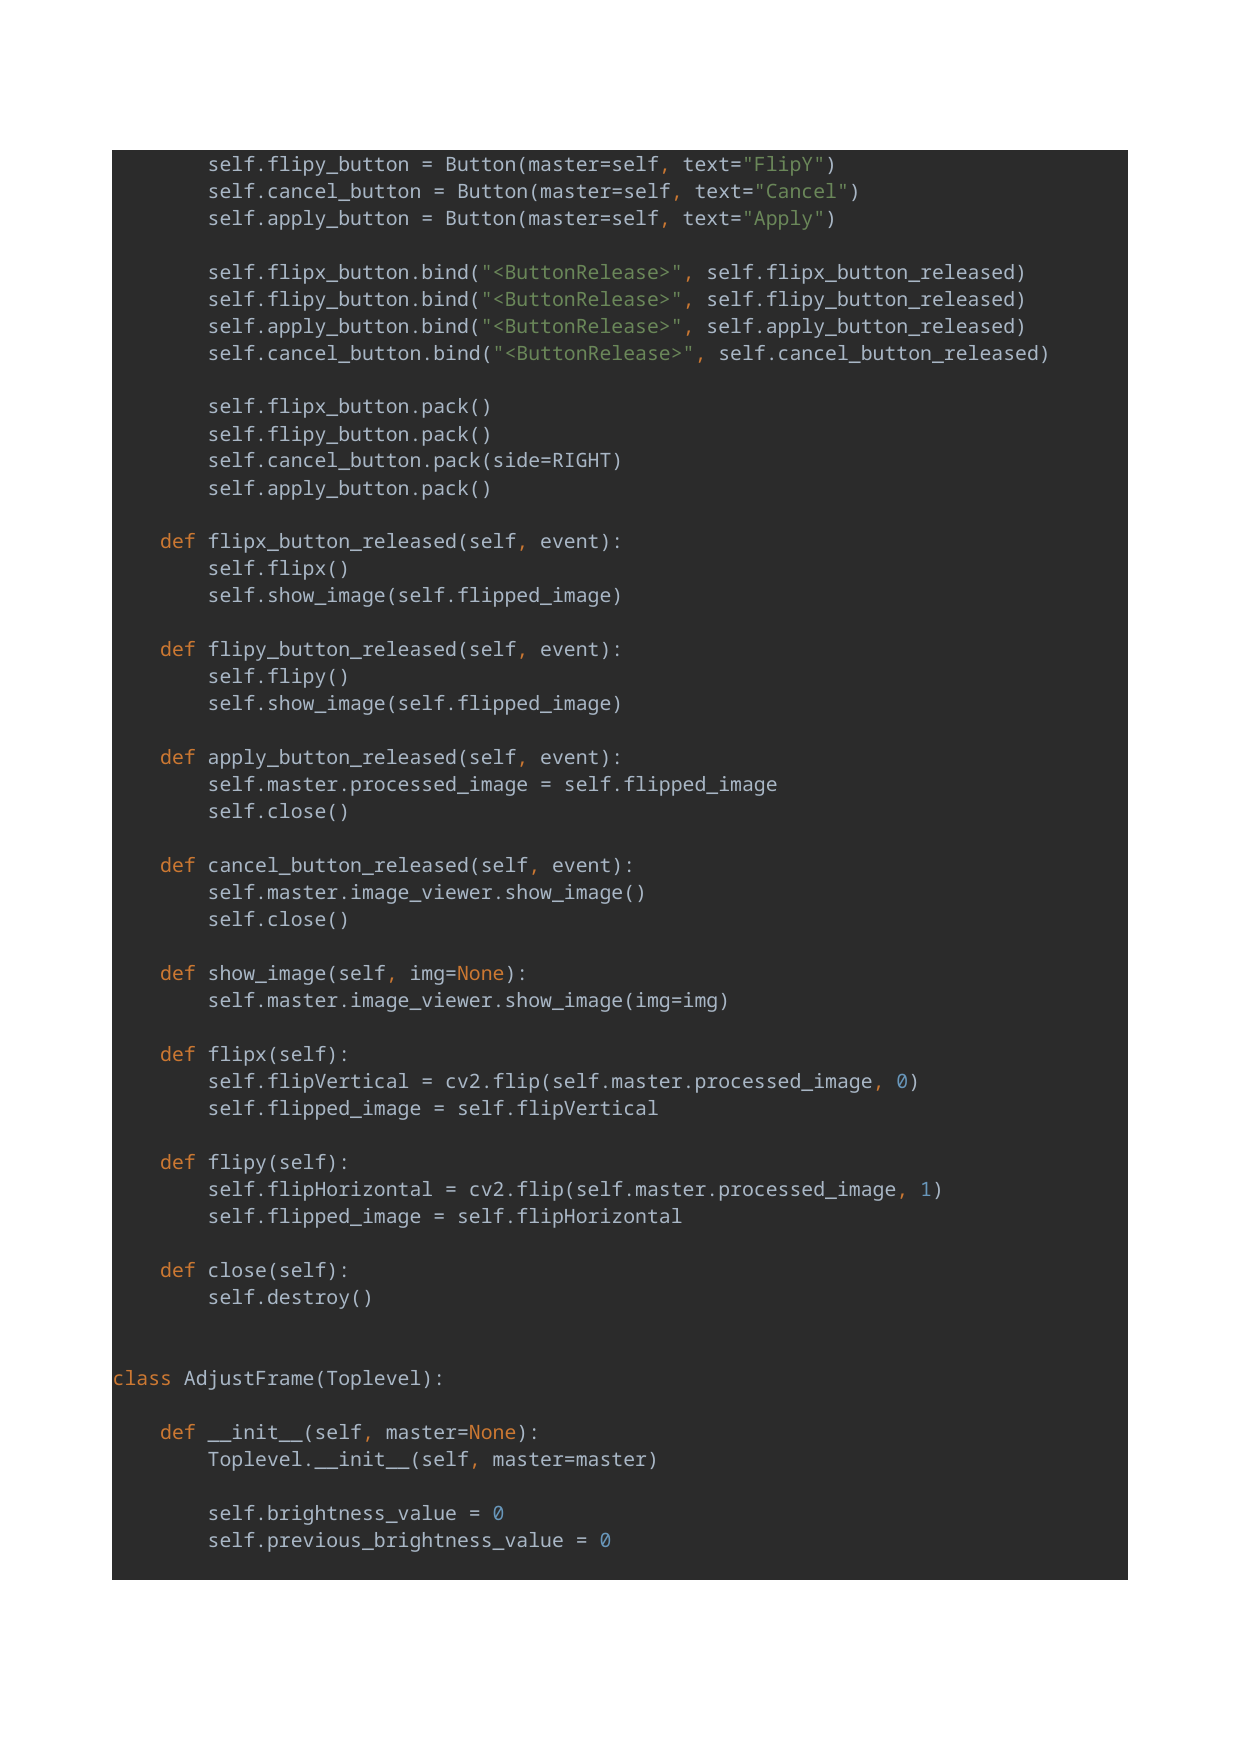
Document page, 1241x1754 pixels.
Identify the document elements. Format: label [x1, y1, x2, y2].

text [112, 150, 1128, 1580]
